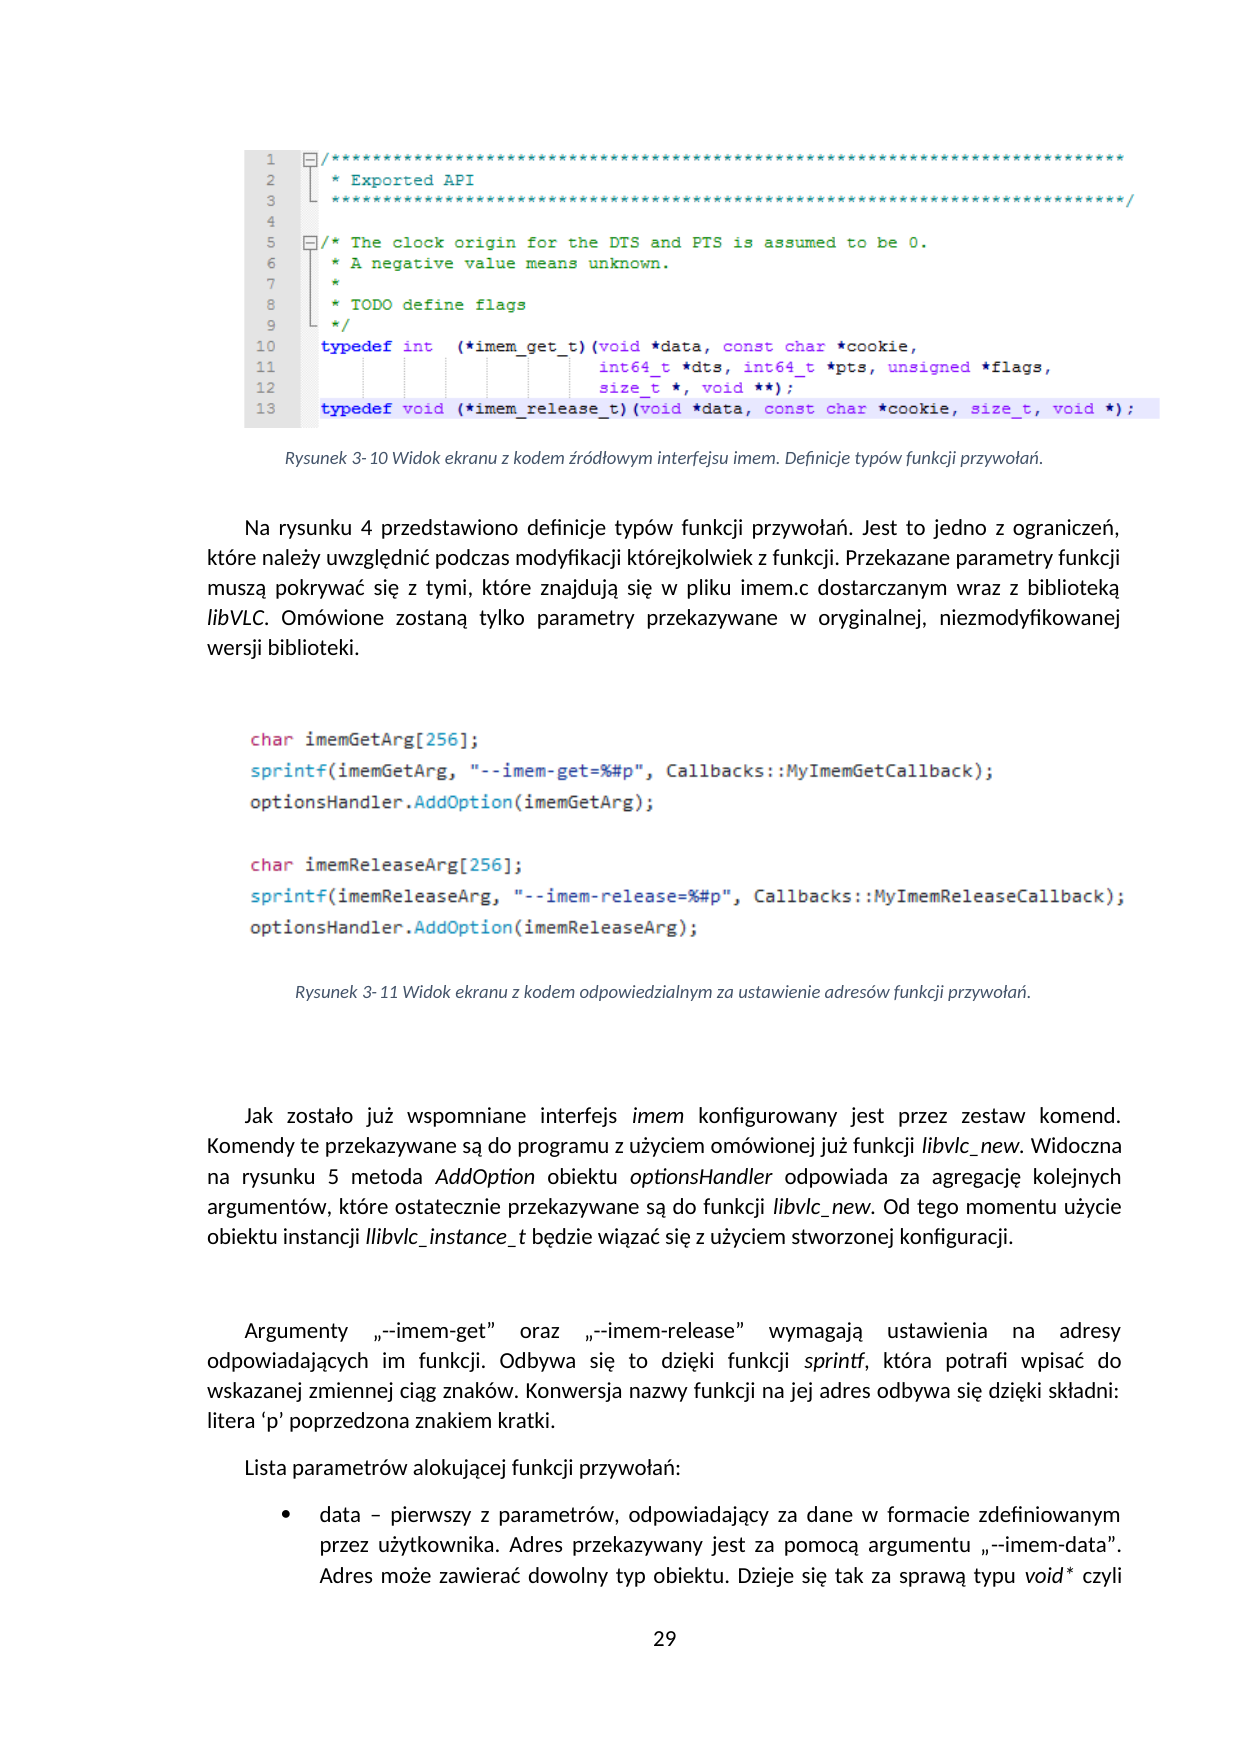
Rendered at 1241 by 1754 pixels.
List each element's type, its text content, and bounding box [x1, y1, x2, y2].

text Argumenty „--imem-get” oraz „--imem-release” wymagają ustawienia na adresy odpowiadających im funkcji. Odbywa się to dzięki funkcji sprintf, która potrafi wpisać do wskazanej zmiennej ciąg znaków. Konwersja nazwy funkcji na jej adres odbywa się dzięki składni: litera ‘p’ poprzedzona znakiem kratki. [207, 1316, 1122, 1434]
text Jak zostało już wspomniane interfejs imem konfigurowany jest przez zestaw komend. Komendy te przekazywane są do programu z użyciem omówionej już funkcji libvlc_new. Widoczna na rysunku 5 metoda AddOption obiektu optionsHandler odpowiada za agregację kolejnych argumentów, które ostatecznie przekazywane są do funkcji libvlc_new. Od tego momentu użycie obiektu instancji llibvlc_instance_t będzie wiązać się z użyciem stworzonej konfiguracji. [207, 1101, 1122, 1250]
text Na rysunku 4 przedstawiono definicje typów funkcji przywołań. Jest to jedno z ograniczeń, które należy uwzględnić podczas modyfikacji którejkolwiek z funkcji. Przekazane parametry funkcji muszą pokrywać się z tymi, które znajdują się w pliku imem.c dostarczanym wraz z biblioteką libVLC. Omówione zostaną tylko parametry przekazywane w oryginalnej, niezmodyfikowanej wersji biblioteki. [207, 513, 1122, 662]
text Lista parametrów alokującej funkcji przywołań: [207, 1453, 1122, 1481]
picture [244, 727, 1138, 962]
picture [244, 150, 1160, 428]
